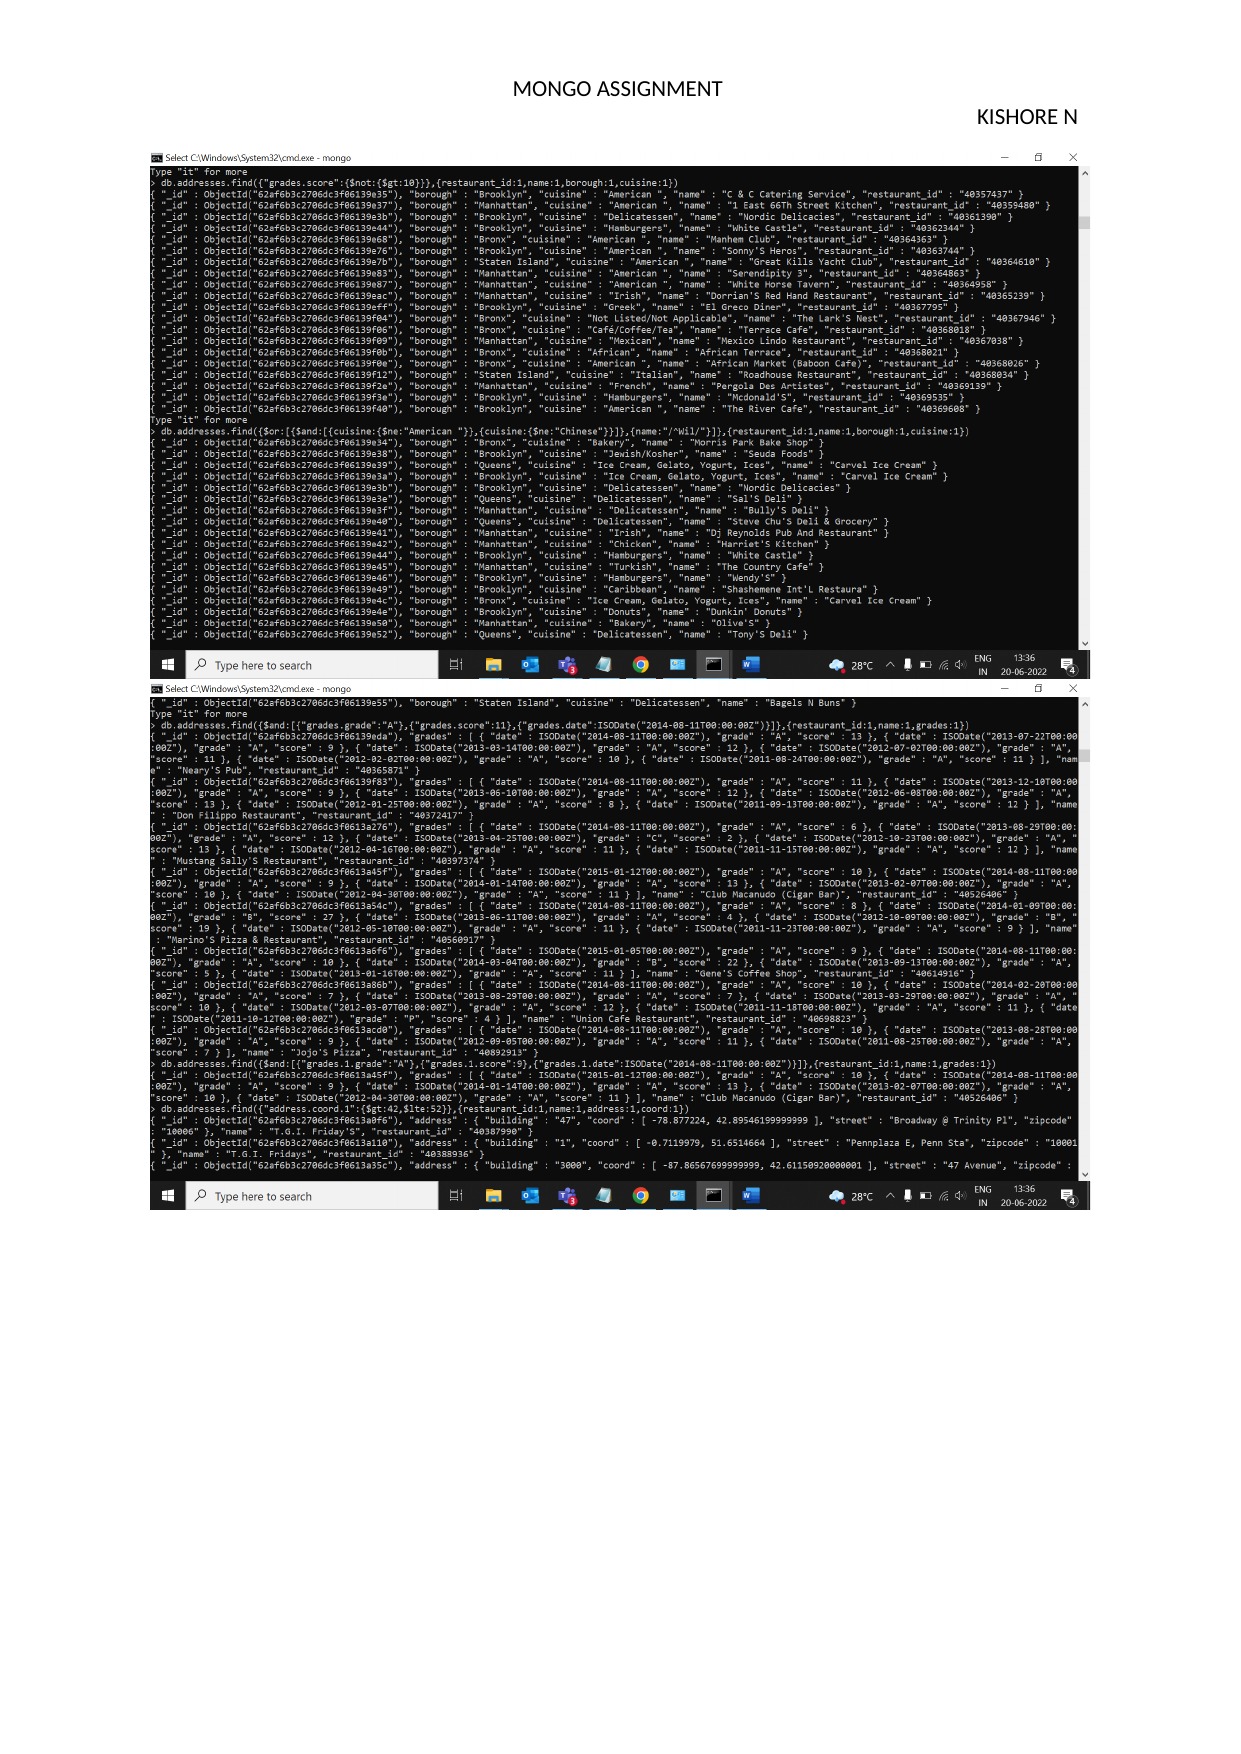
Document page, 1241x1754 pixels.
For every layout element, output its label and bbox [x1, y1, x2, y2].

picture [150, 681, 1091, 1210]
picture [150, 150, 1091, 679]
